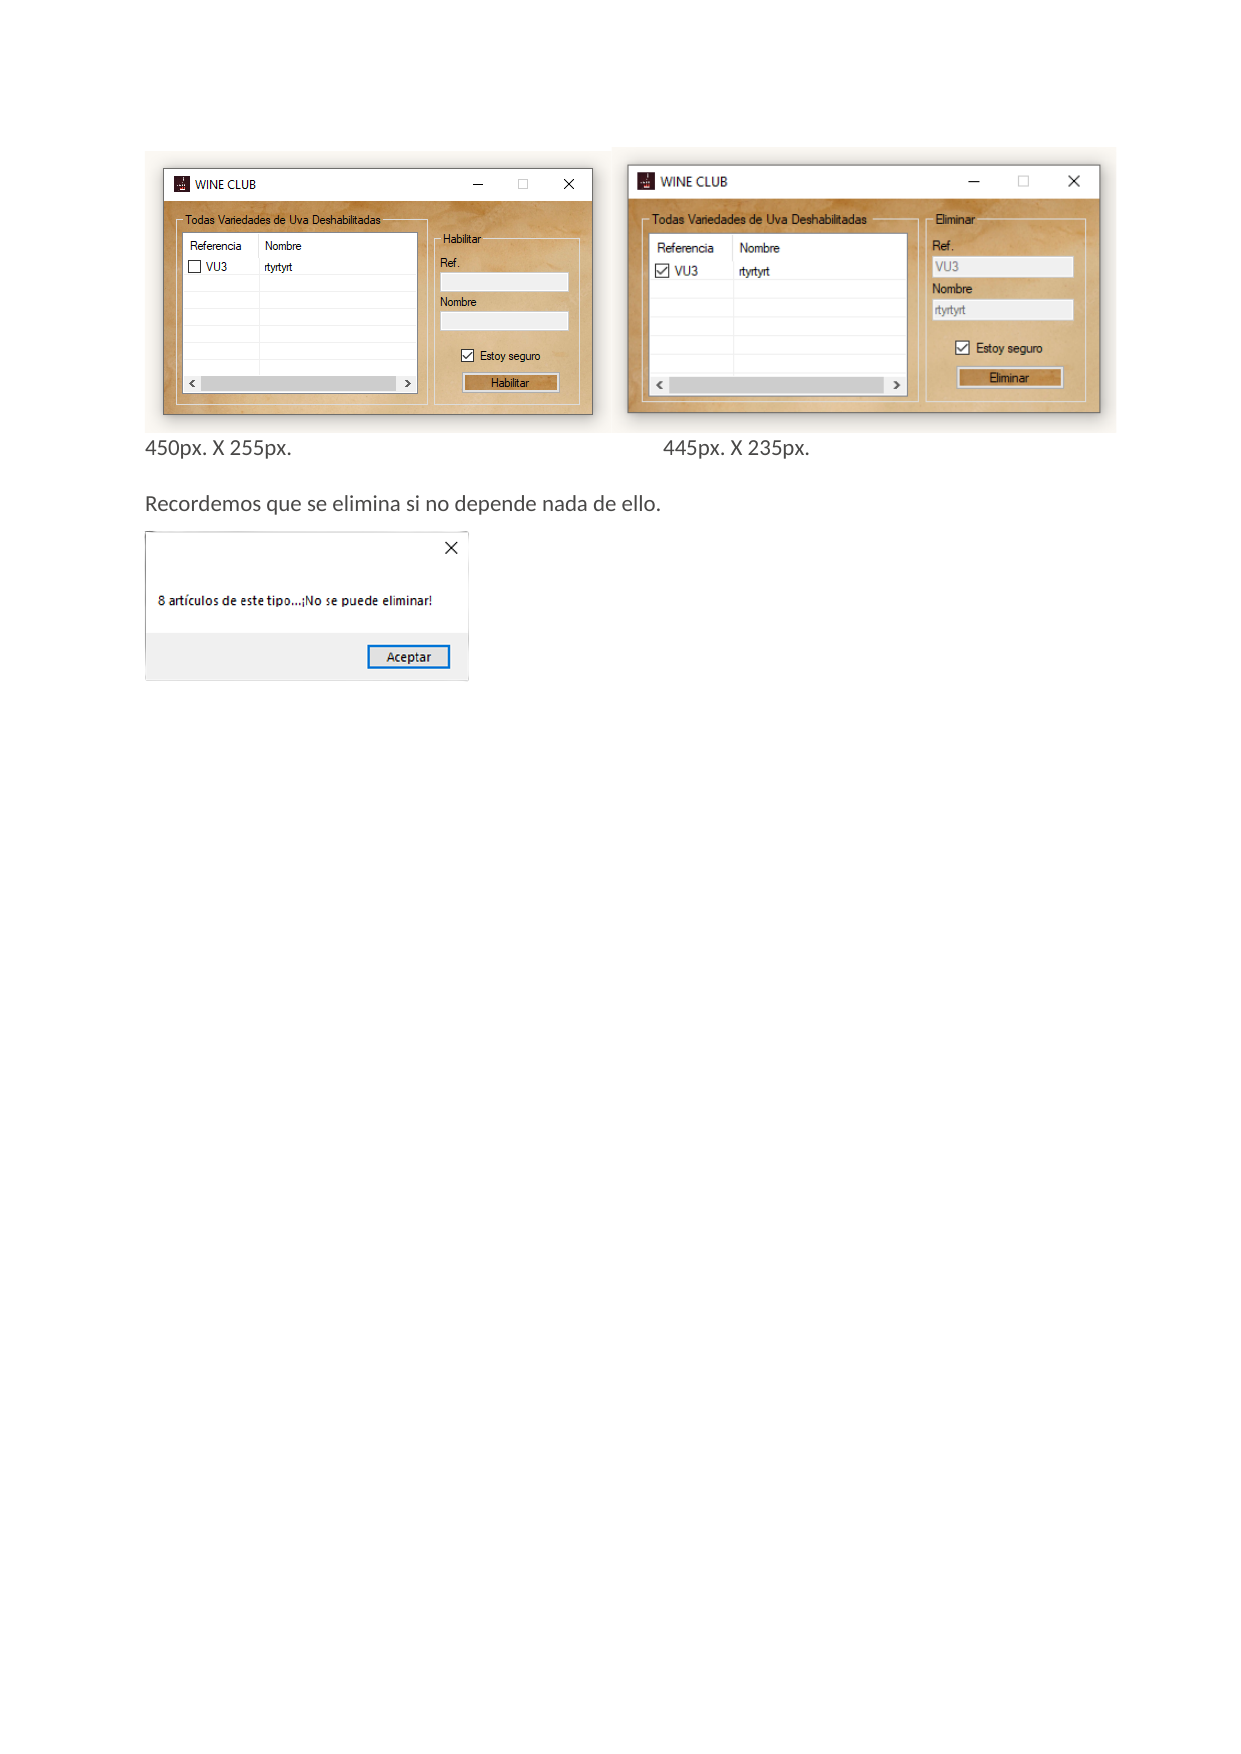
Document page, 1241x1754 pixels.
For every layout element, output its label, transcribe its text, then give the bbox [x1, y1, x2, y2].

picture [144, 147, 1117, 433]
text Recordemos que se elimina si no depende nada de ello. [145, 489, 1137, 517]
text 450px. X 255px. 445px. X 235px. [145, 433, 1137, 461]
picture [132, 517, 482, 698]
